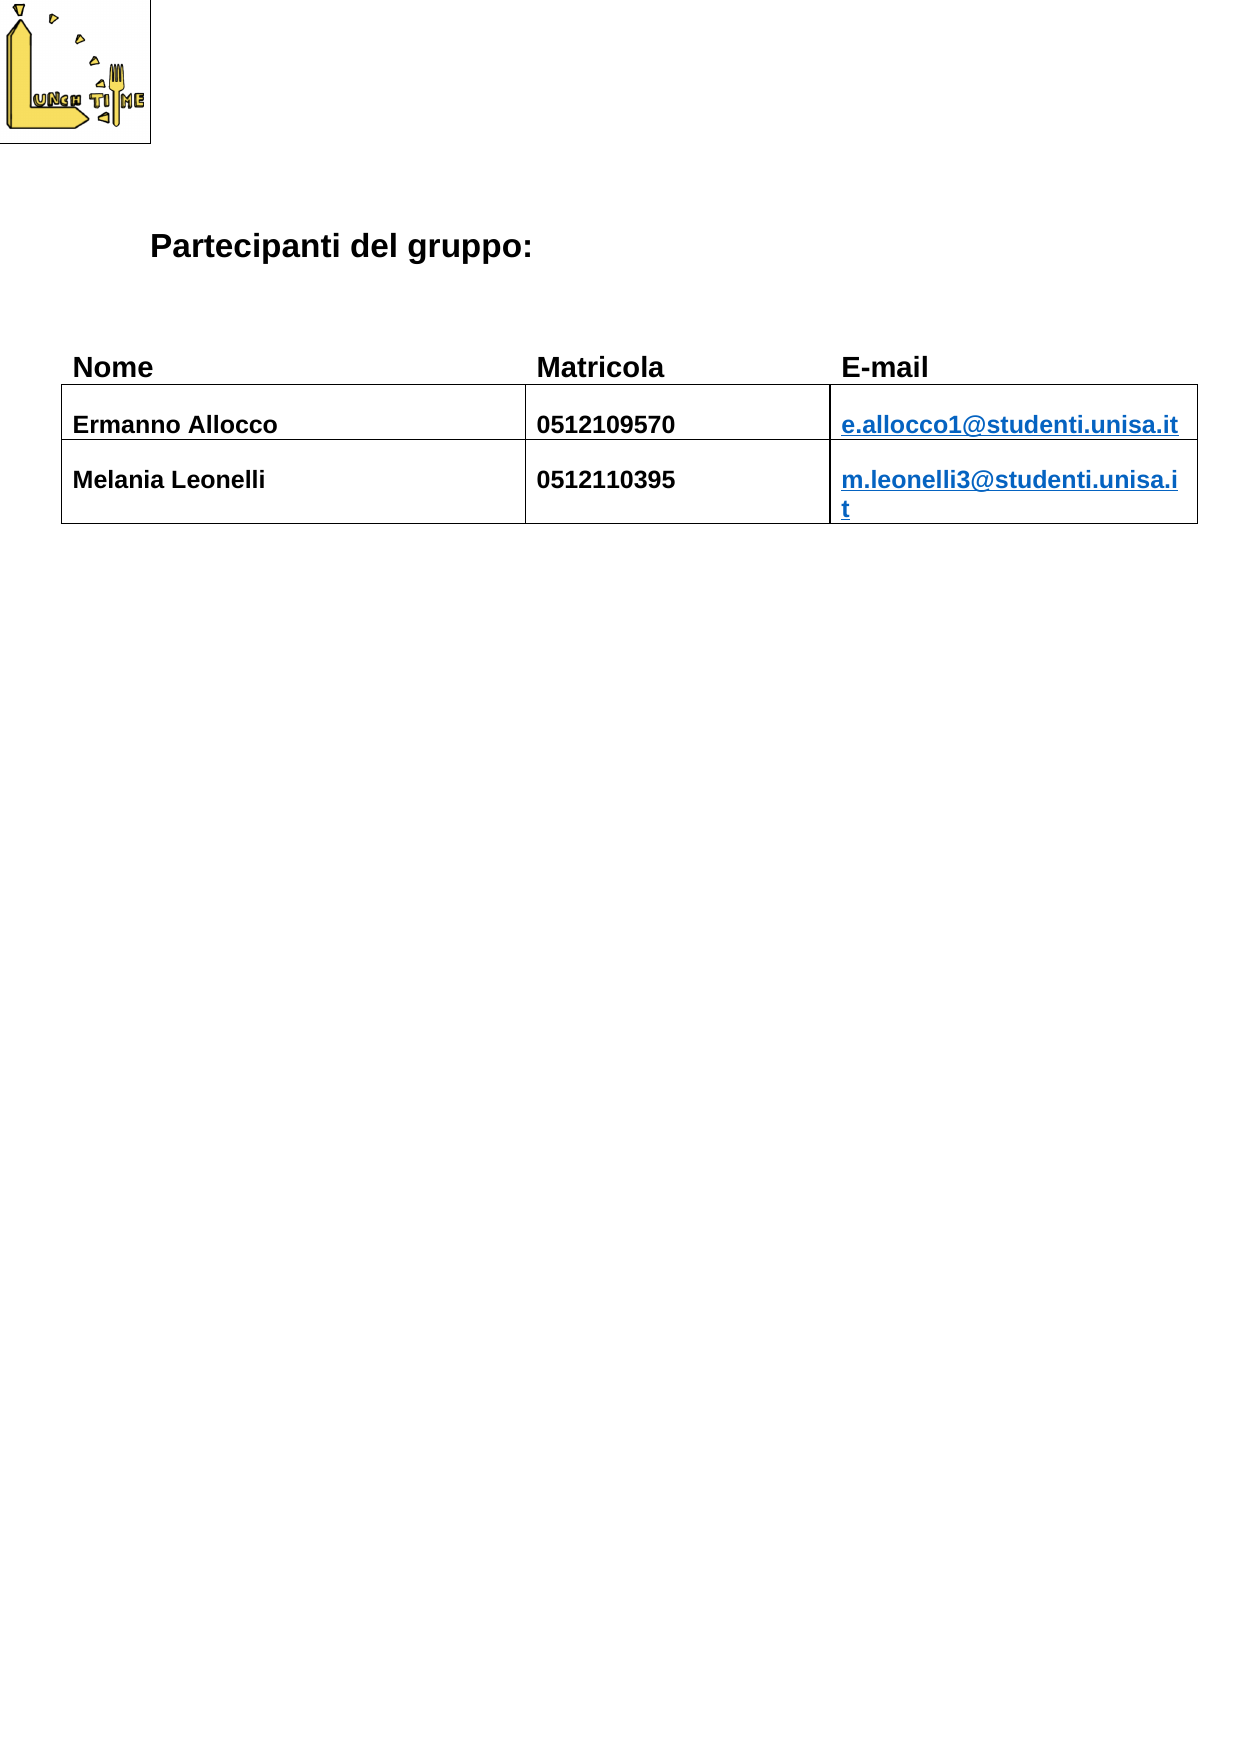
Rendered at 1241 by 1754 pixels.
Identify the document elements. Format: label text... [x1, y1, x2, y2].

table_cell 0512110395 [526, 440, 829, 522]
table_header E-mail [830, 326, 1197, 384]
picture [0, 0, 150, 143]
table_header Nome [61, 326, 525, 384]
table_cell e.allocco1@studenti.unisa.it [831, 385, 1197, 439]
subtitle Partecipanti del gruppo: [150, 226, 1090, 264]
table_cell m.leonelli3@studenti.unisa.it [831, 440, 1197, 522]
table_header Matricola [525, 326, 830, 384]
table_cell 0512109570 [526, 385, 829, 439]
table_cell Ermanno Allocco [62, 385, 525, 439]
table_cell Melania Leonelli [62, 440, 525, 522]
